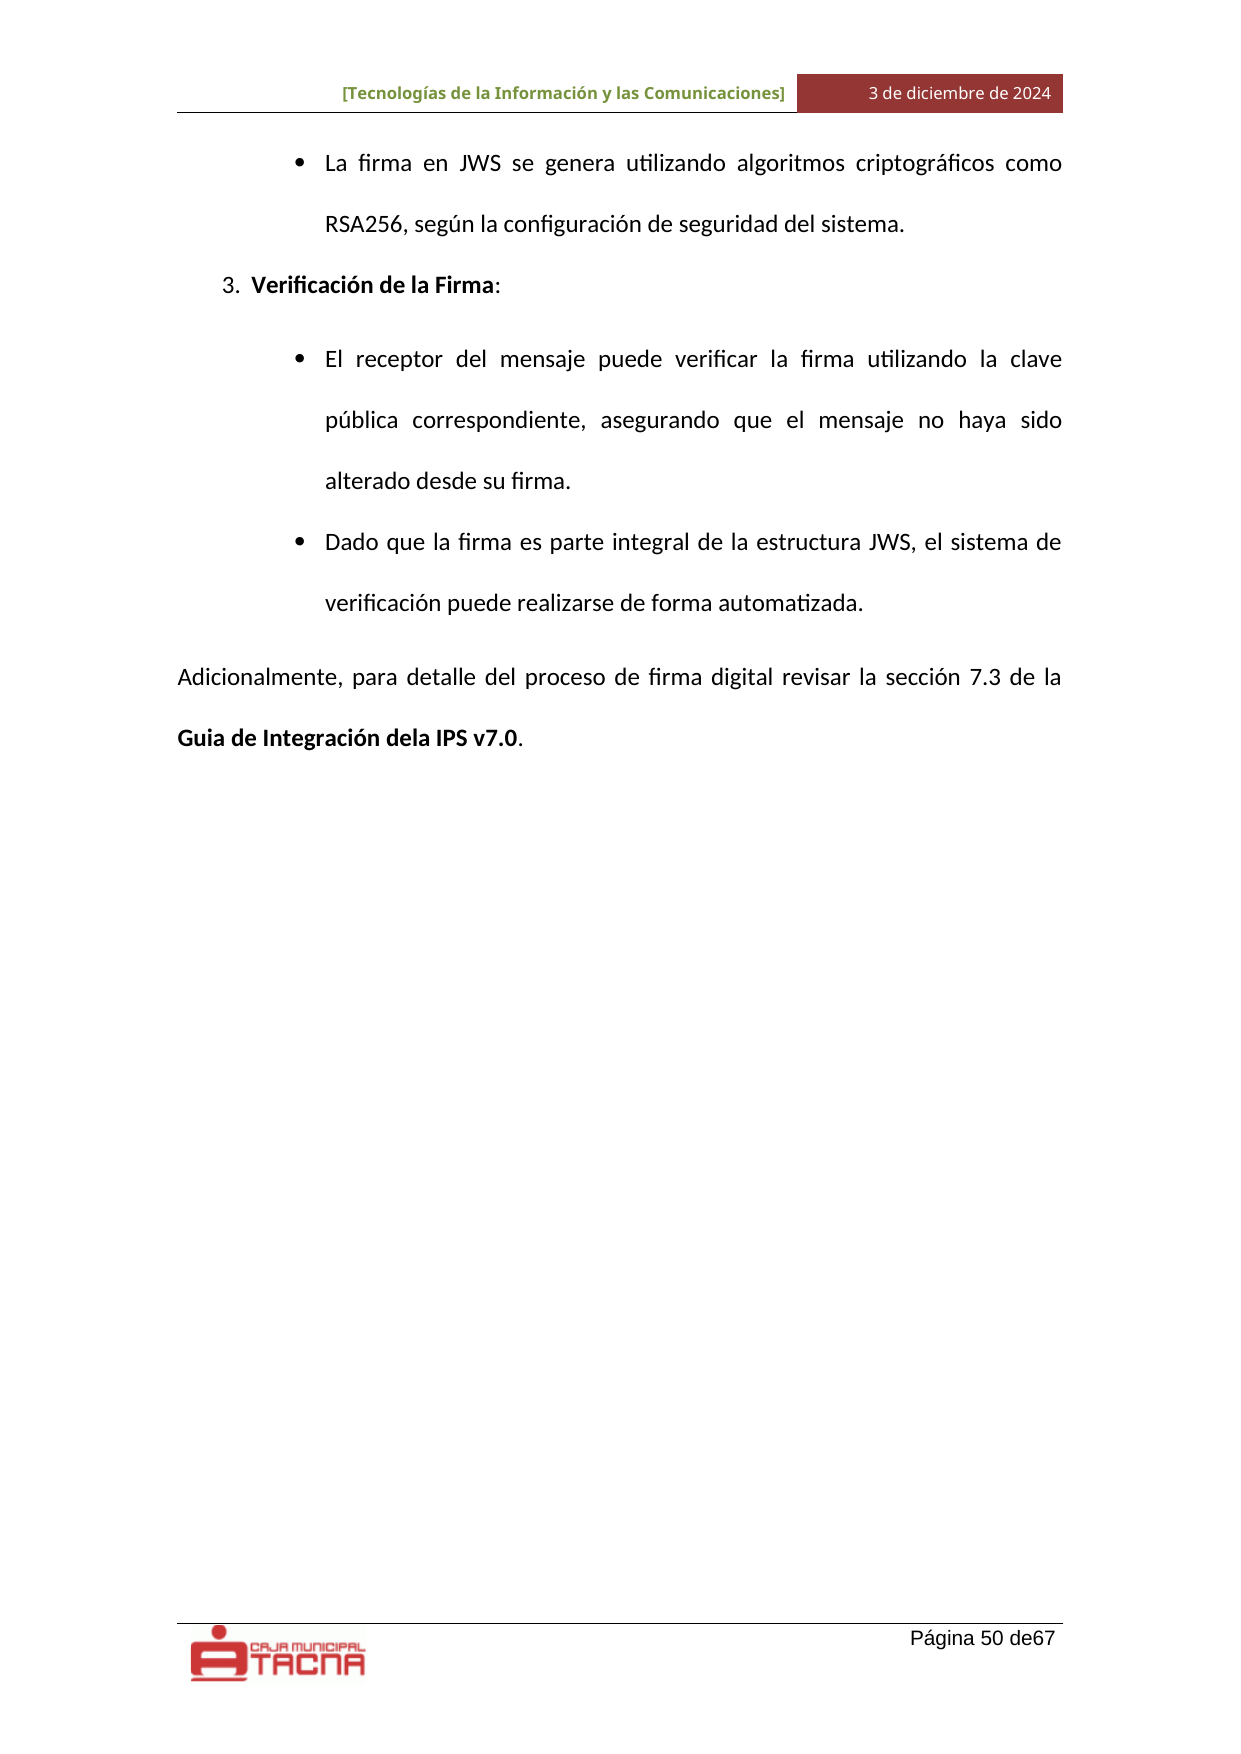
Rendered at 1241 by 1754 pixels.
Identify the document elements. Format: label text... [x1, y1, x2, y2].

text Adicionalmente, para detalle del proceso de firma digital revisar la sección 7.3 de la Guia de Integración dela IPS v7.0. [177, 661, 1063, 752]
list El receptor del mensaje puede verificar la firma utilizando la clave pública correspondiente, asegurando que el mensaje no haya sido alterado desde su firma. [295, 343, 1063, 496]
list Verificación de la Firma: [222, 270, 1063, 300]
list Dado que la firma es parte integral de la estructura JWS, el sistema de verificación puede realizarse de forma automatizada. [295, 526, 1063, 618]
list La firma en JWS se genera utilizando algoritmos criptográficos como RSA256, según la configuración de seguridad del sistema. [295, 148, 1063, 239]
picture [190, 1625, 366, 1685]
